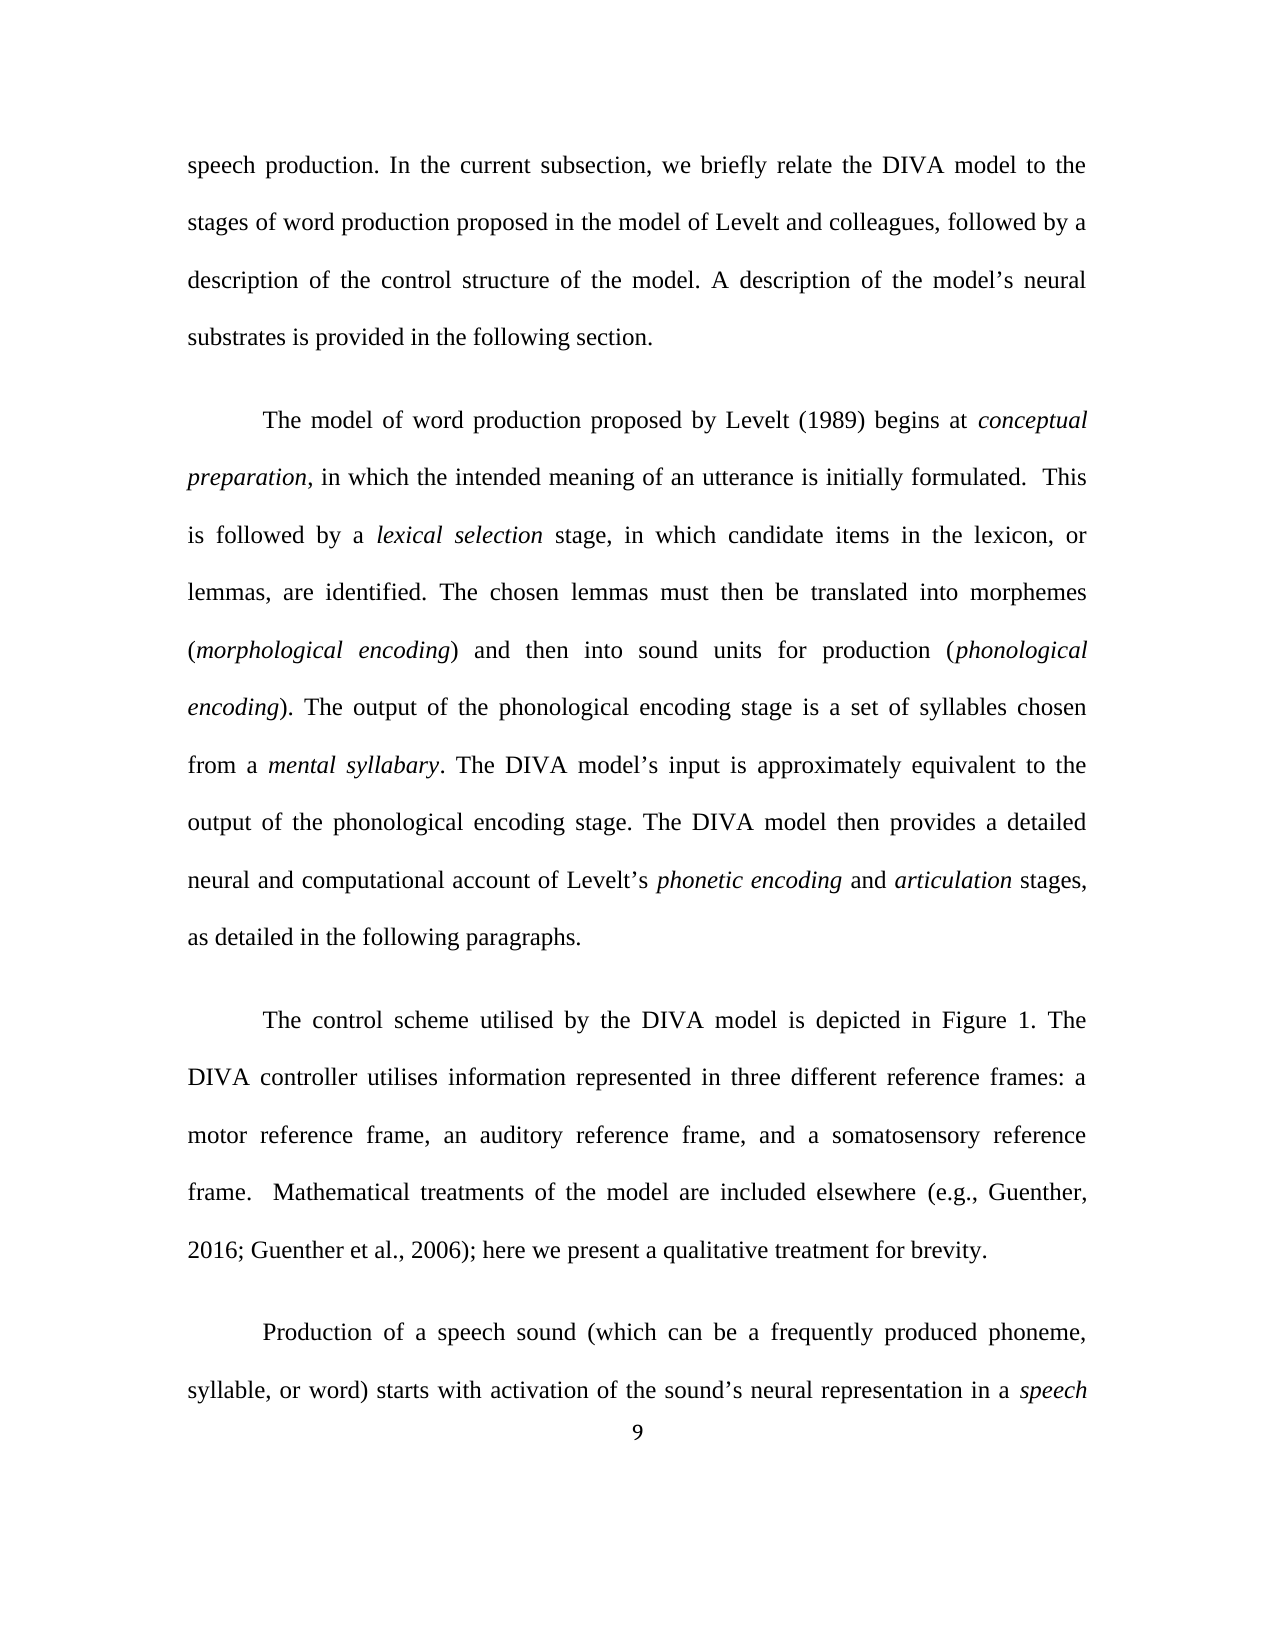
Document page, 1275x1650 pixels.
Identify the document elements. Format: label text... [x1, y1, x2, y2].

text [187, 1317, 1087, 1404]
text The model of word production proposed by Levelt (1989) begins at conceptual preparation, in which the intended meaning of an utterance is initially formulated. This is followed by a lexical selection stage, in which candidate items in the lexicon, or lemmas, are identified. The chosen lemmas must then be translated into morphemes (morphological encoding) and then into sound units for production (phonological encoding). The output of the phonological encoding stage is a set of syllables chosen from a mental syllabary. The DIVA model’s input is approximately equivalent to the output of the phonological encoding stage. The DIVA model then provides a detailed neural and computational account of Levelt’s phonetic encoding and articulation stages, as detailed in the following paragraphs. [187, 405, 1087, 951]
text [187, 150, 1087, 351]
text The control scheme utilised by the DIVA model is depicted in Figure 1. The DIVA controller utilises information represented in three different reference frames: a motor reference frame, an auditory reference frame, and a somatosensory reference frame. Mathematical treatments of the model are included elsewhere (e.g., Guenther, 2016; Guenther et al., 2006); here we present a qualitative treatment for brevity. [187, 1005, 1087, 1264]
